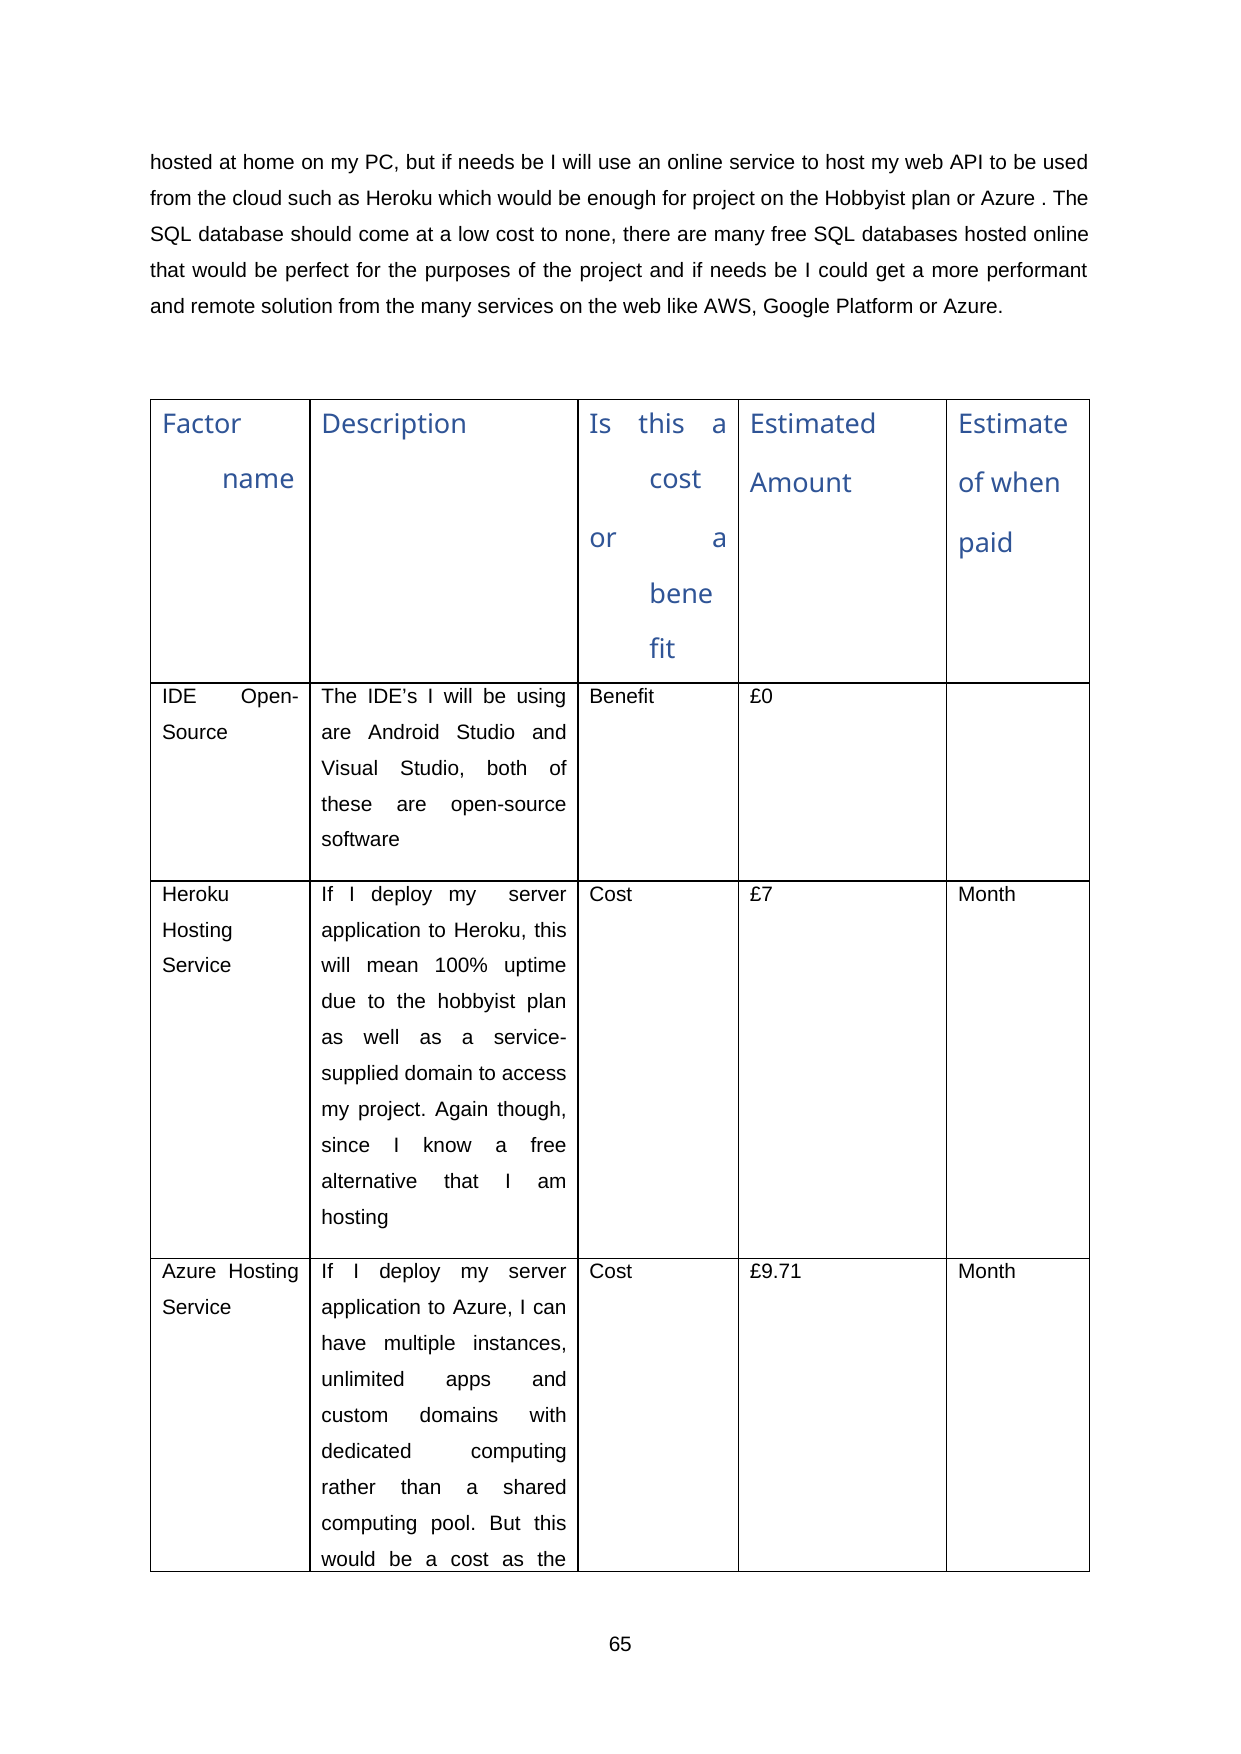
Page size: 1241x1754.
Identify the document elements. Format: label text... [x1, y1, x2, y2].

table_cell £0 [739, 684, 946, 880]
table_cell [311, 1259, 577, 1571]
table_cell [151, 1259, 309, 1571]
table_cell Heroku Hosting Service [151, 882, 309, 1257]
table_cell Cost [579, 1259, 738, 1571]
table_cell £9.71 [739, 1259, 946, 1571]
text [150, 150, 1090, 318]
table_cell Month [947, 882, 1089, 1257]
table_cell The IDE’s I will be using are Android Studio and Visual Studio, both of these are open-source software [311, 684, 577, 880]
table_header Description [311, 400, 577, 682]
table_cell Benefit [579, 684, 738, 880]
table_cell [947, 684, 1089, 880]
table_cell Cost [579, 882, 738, 1257]
table_cell Month [947, 1259, 1089, 1571]
table_header Estimated Amount [739, 400, 946, 682]
table_header Factor name [151, 400, 309, 682]
table_header Estimate of when paid [947, 400, 1089, 682]
table_cell If I deploy my server application to Heroku, this will mean 100% uptime due to the hobbyist plan as well as a service-supplied domain to access my project. Again though, since I know a free alternative that I am hosting [311, 882, 577, 1257]
table_cell £7 [739, 882, 946, 1257]
table_header Is this a cost or a benefit [579, 400, 738, 682]
table_cell IDE Open-Source [151, 684, 309, 880]
